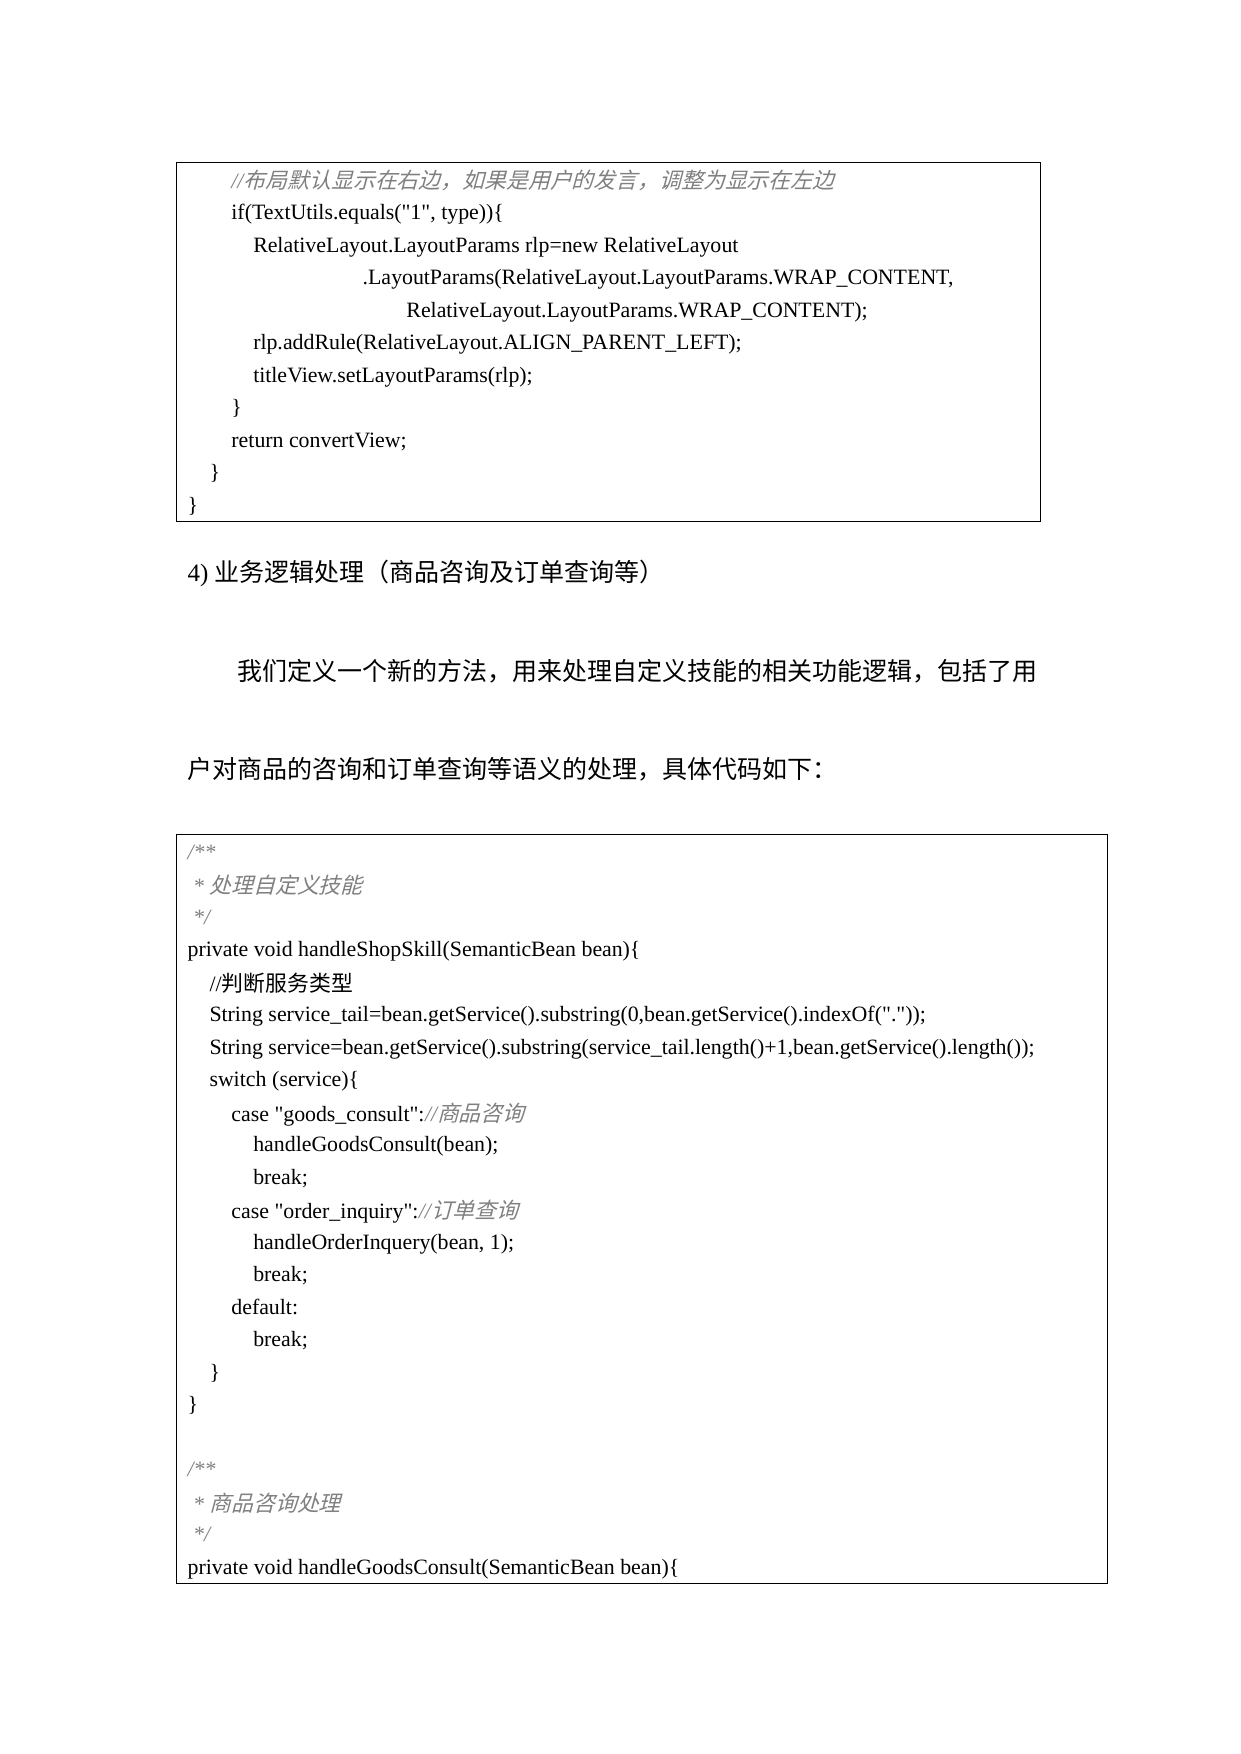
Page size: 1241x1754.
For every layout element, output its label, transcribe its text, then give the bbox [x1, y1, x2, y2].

list 业务逻辑处理（商品咨询及订单查询等） [187, 538, 1053, 603]
text 我们定义一个新的方法，用来处理自定义技能的相关功能逻辑，包括了用户对商品的咨询和订单查询等语义的处理，具体代码如下： [187, 637, 1053, 800]
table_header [177, 163, 1040, 521]
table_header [177, 835, 1107, 1583]
